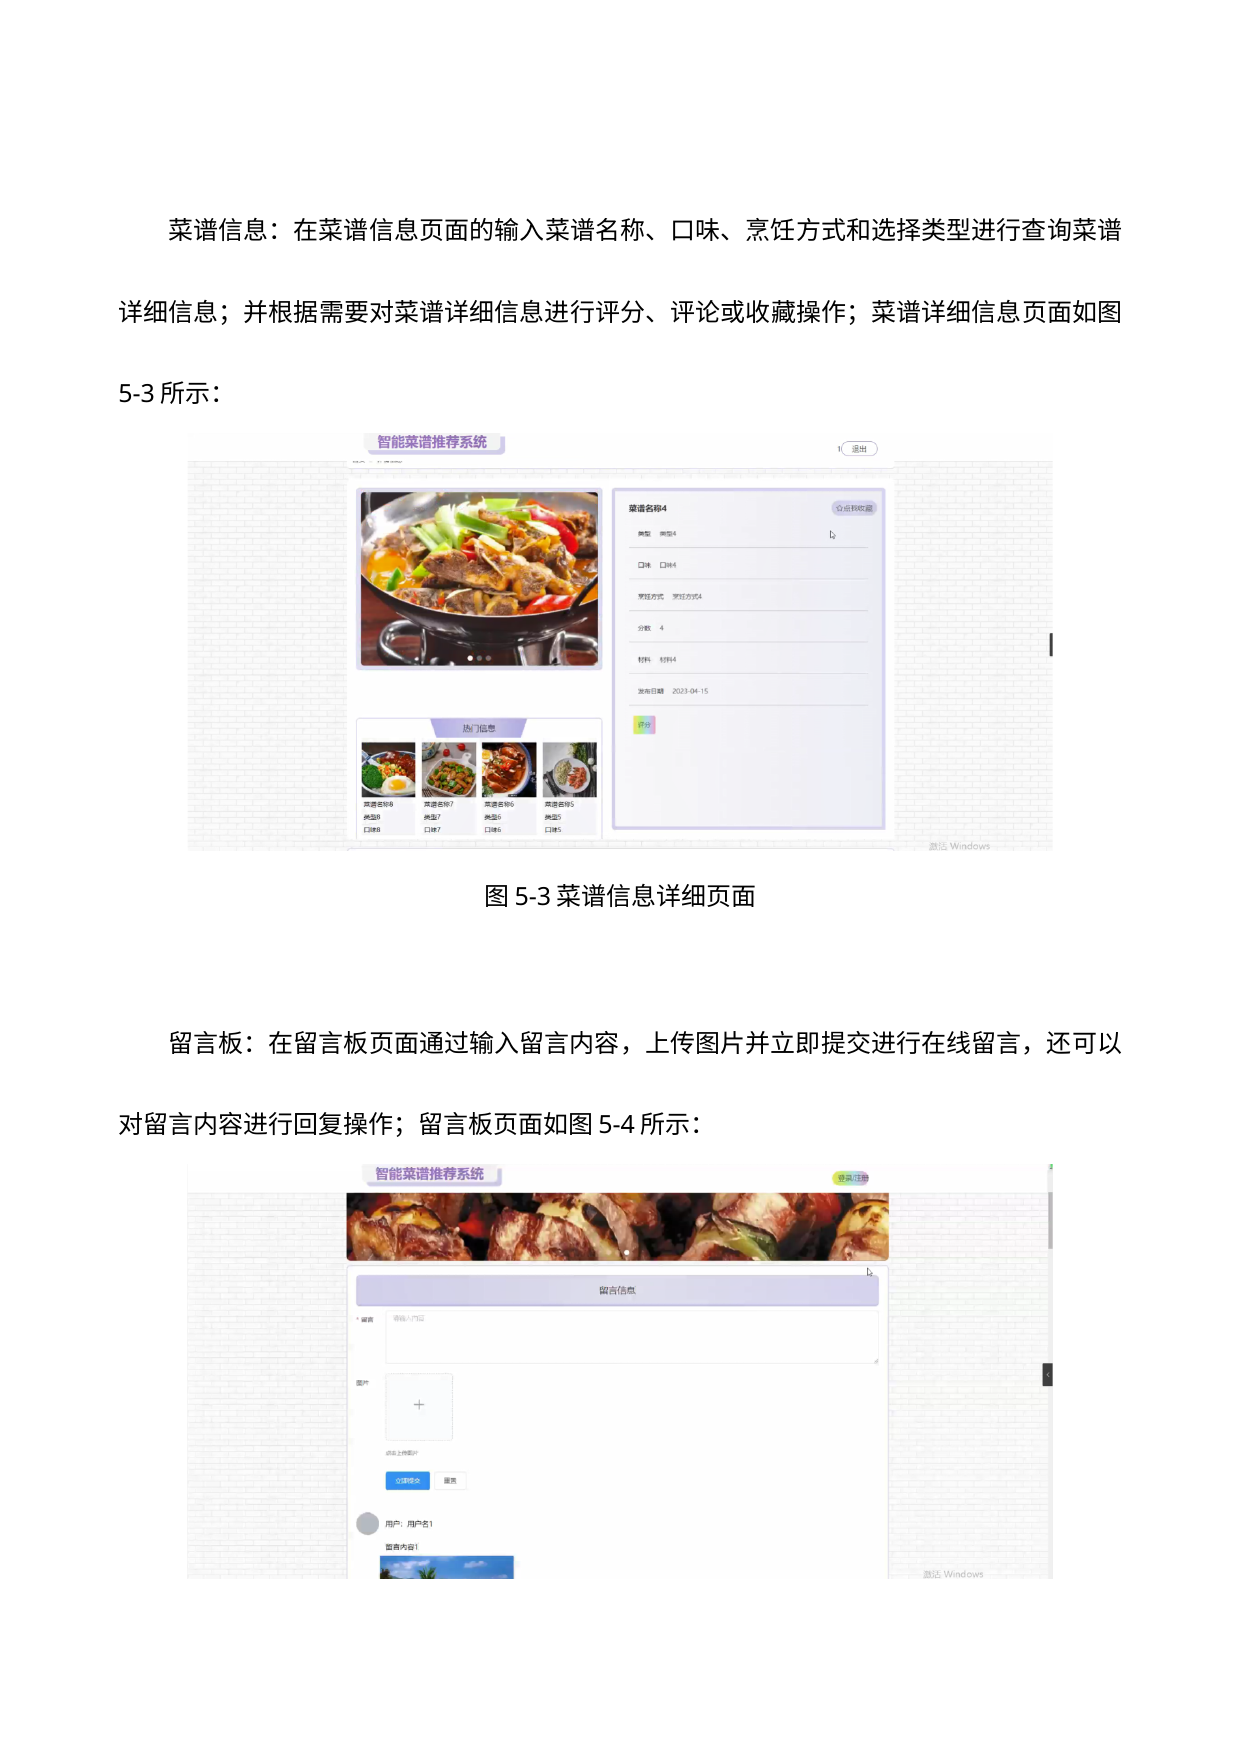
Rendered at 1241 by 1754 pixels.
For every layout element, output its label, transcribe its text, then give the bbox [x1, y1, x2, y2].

text 菜谱信息：在菜谱信息页面的输入菜谱名称、口味、烹饪方式和选择类型进行查询菜谱详细信息；并根据需要对菜谱详细信息进行评分、评论或收藏操作；菜谱详细信息页面如图5-3所示： [118, 196, 1122, 424]
text 留言板：在留言板页面通过输入留言内容，上传图片并立即提交进行在线留言，还可以对留言内容进行回复操作；留言板页面如图5-4所示： [118, 1009, 1122, 1156]
picture [187, 433, 1053, 851]
text 图5-3菜谱信息详细页面 [118, 862, 1122, 927]
picture [187, 1164, 1053, 1579]
